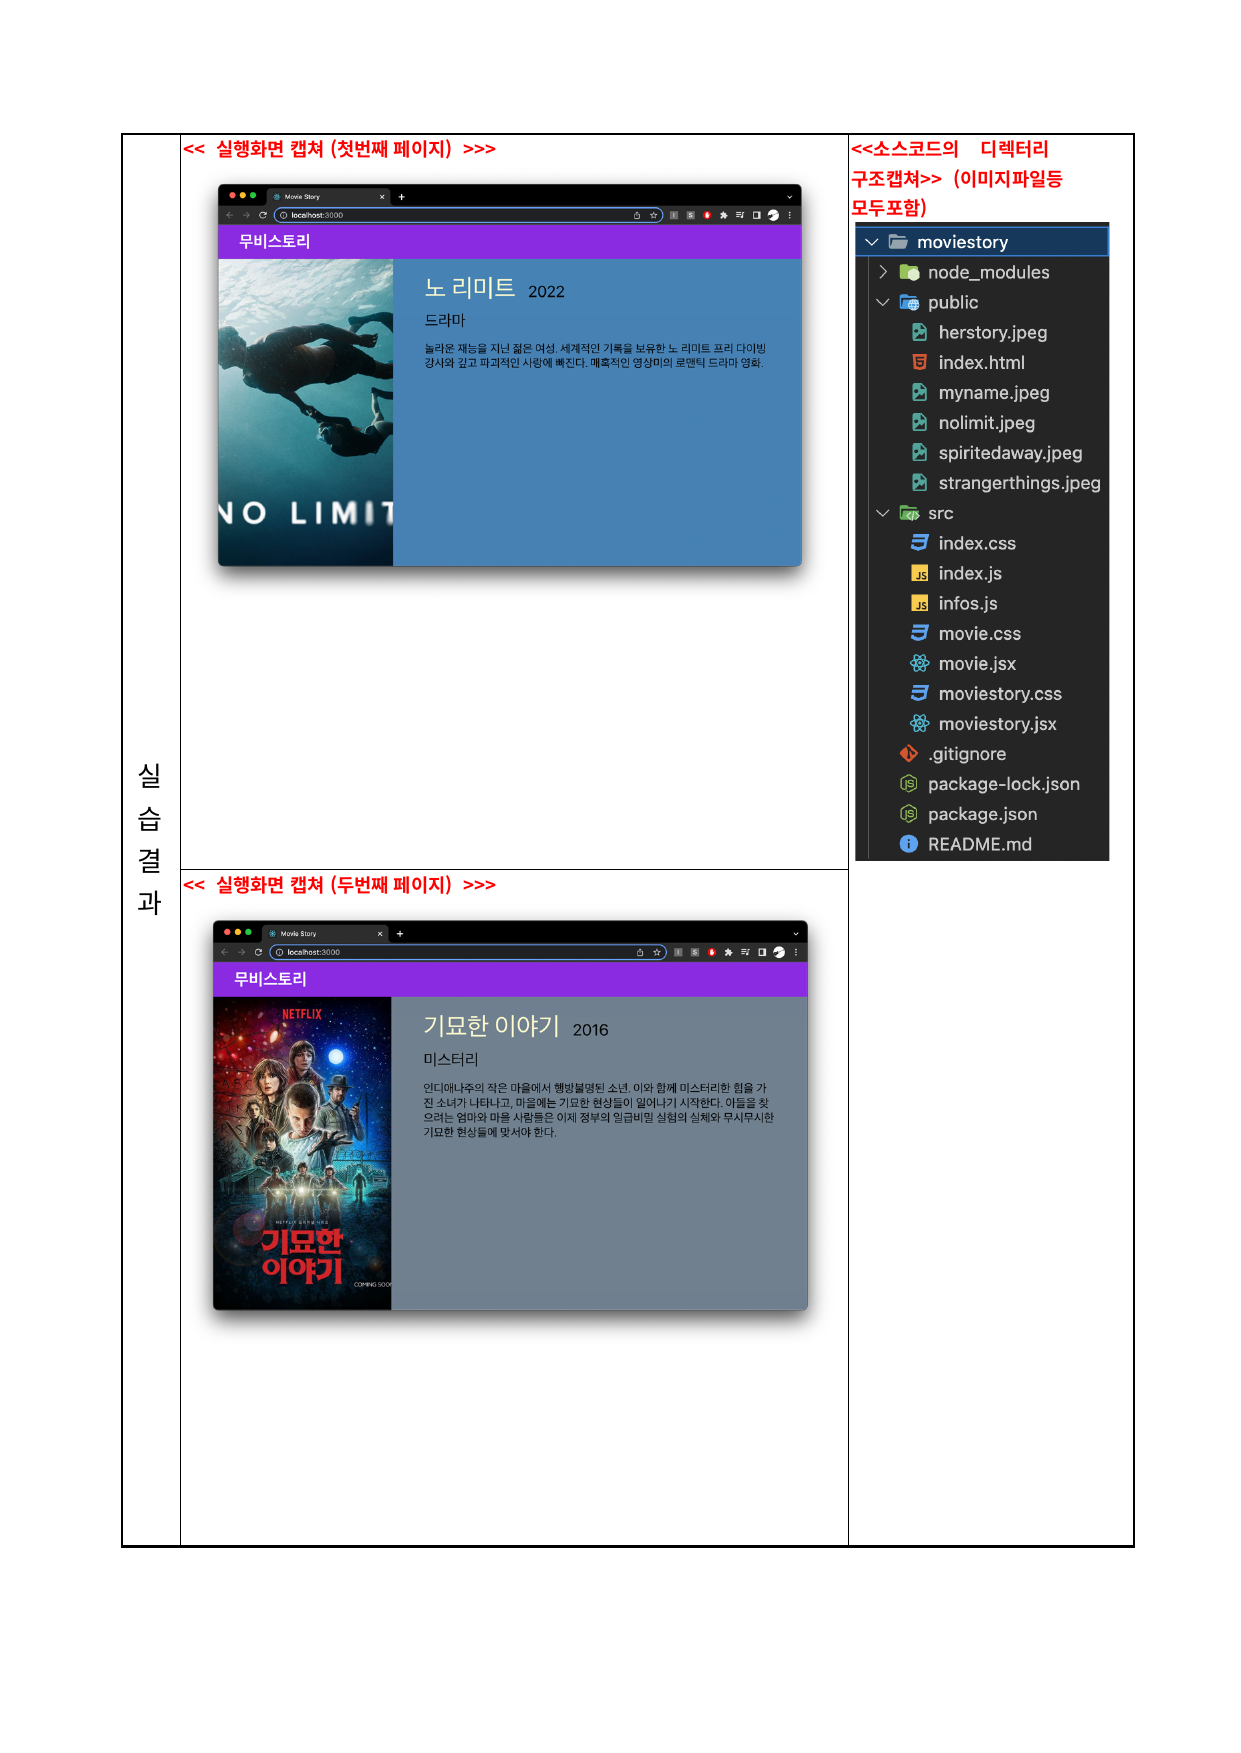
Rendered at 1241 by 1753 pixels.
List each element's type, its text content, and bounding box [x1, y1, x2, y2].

picture [855, 222, 1110, 861]
picture [189, 164, 830, 604]
table_header << 실행화면 캡쳐 (첫번째 페이지) >>> [181, 135, 848, 868]
table_header 실 습 결 과 [123, 135, 180, 1545]
picture [183, 900, 837, 1349]
table_header <<소스코드의 디렉터리 구조캡쳐>> (이미지파일등 모두포함) [849, 135, 1133, 1545]
table_cell << 실행화면 캡쳐 (두번째 페이지) >>> [181, 870, 848, 1545]
